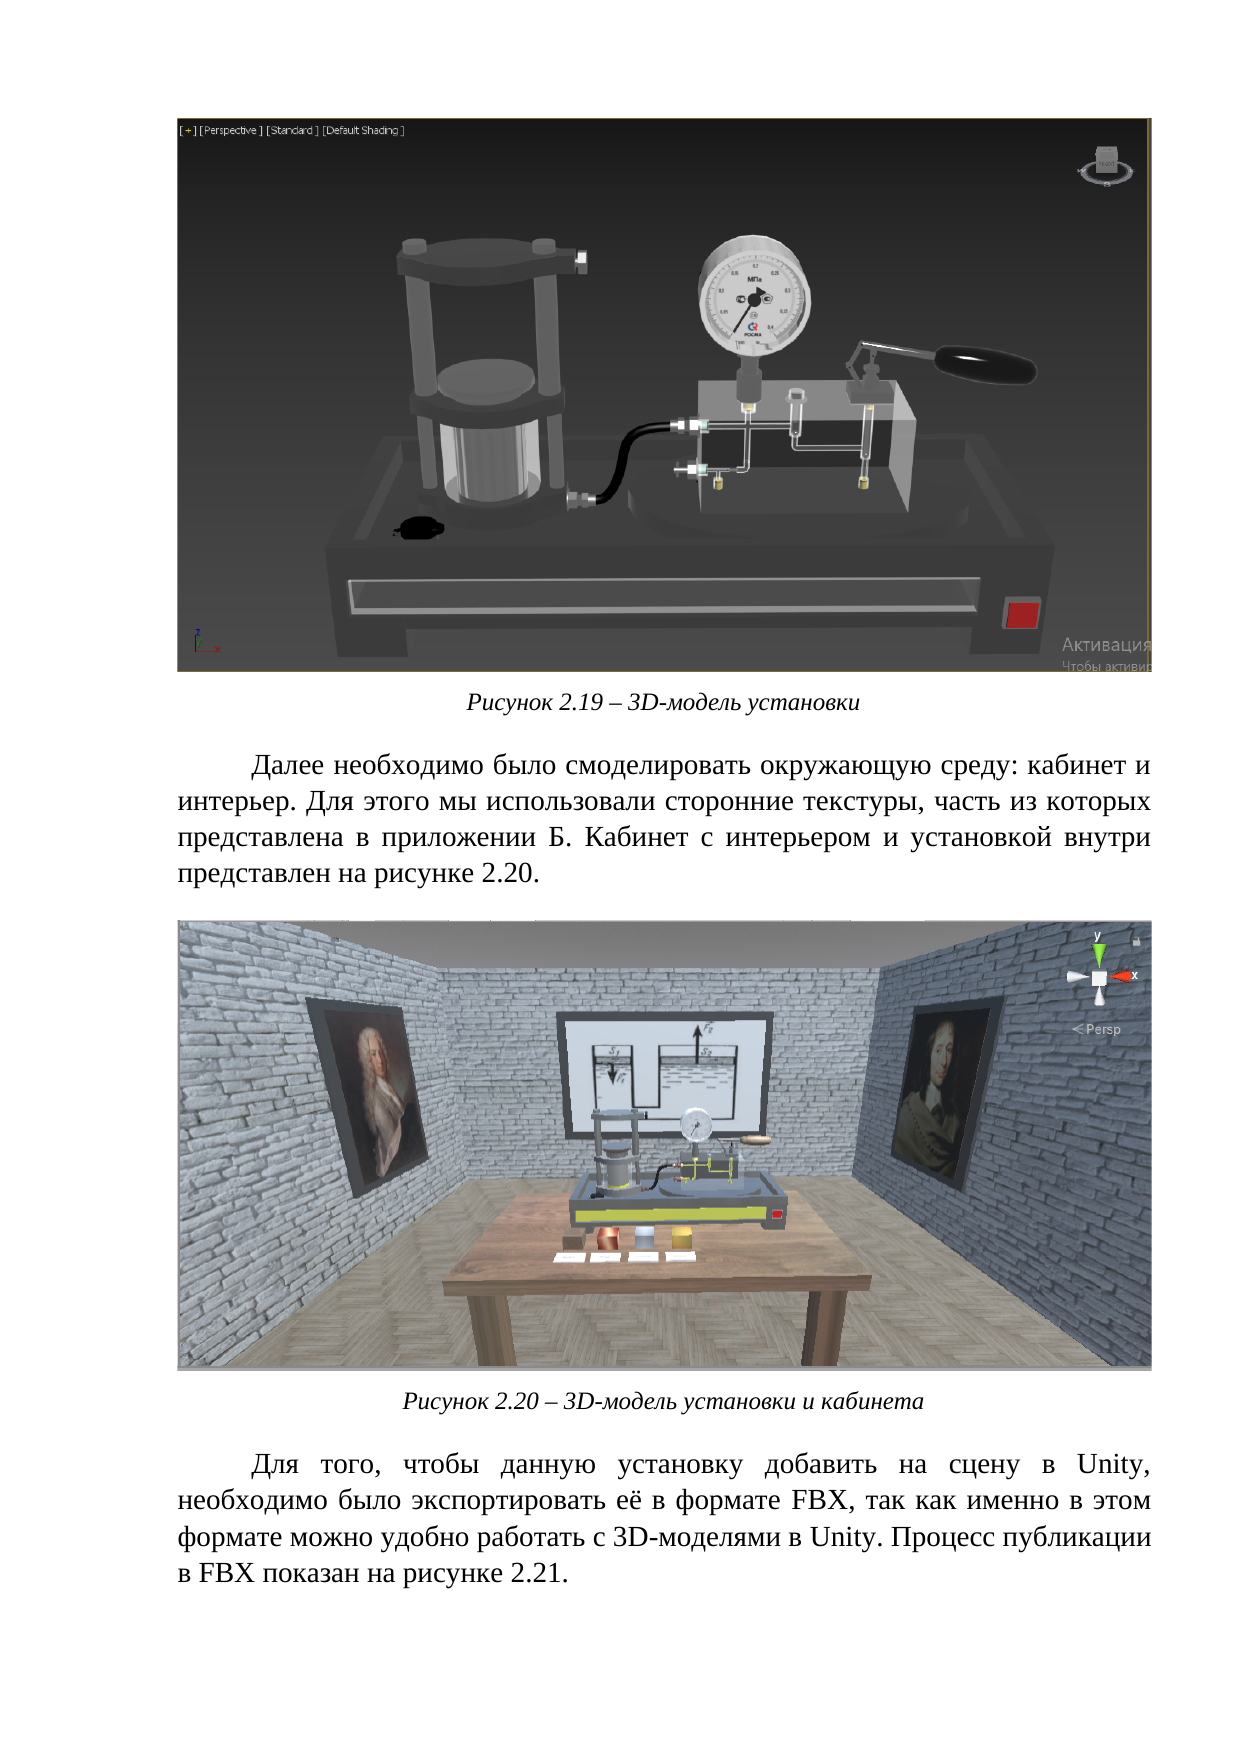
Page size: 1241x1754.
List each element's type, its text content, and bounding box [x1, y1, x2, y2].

picture [177, 118, 1152, 672]
text Рисунок 2.20 – 3D-модель установки и кабинета [177, 1386, 1152, 1415]
text Далее необходимо было смоделировать окружающую среду: кабинет и интерьер. Для этого мы использовали сторонние текстуры, часть из которых представлена в приложении Б. Кабинет с интерьером и установкой внутри представлен на рисунке 2.20. [177, 747, 1152, 889]
text Рисунок 2.19 – 3D-модель установки [177, 687, 1152, 716]
picture [177, 920, 1152, 1371]
text Для того, чтобы данную установку добавить на сцену в Unity, необходимо было экспортировать её в формате FBX, так как именно в этом формате можно удобно работать с 3D-моделями в Unity. Процесс публикации в FBX показан на рисунке 2.21. [177, 1446, 1152, 1588]
